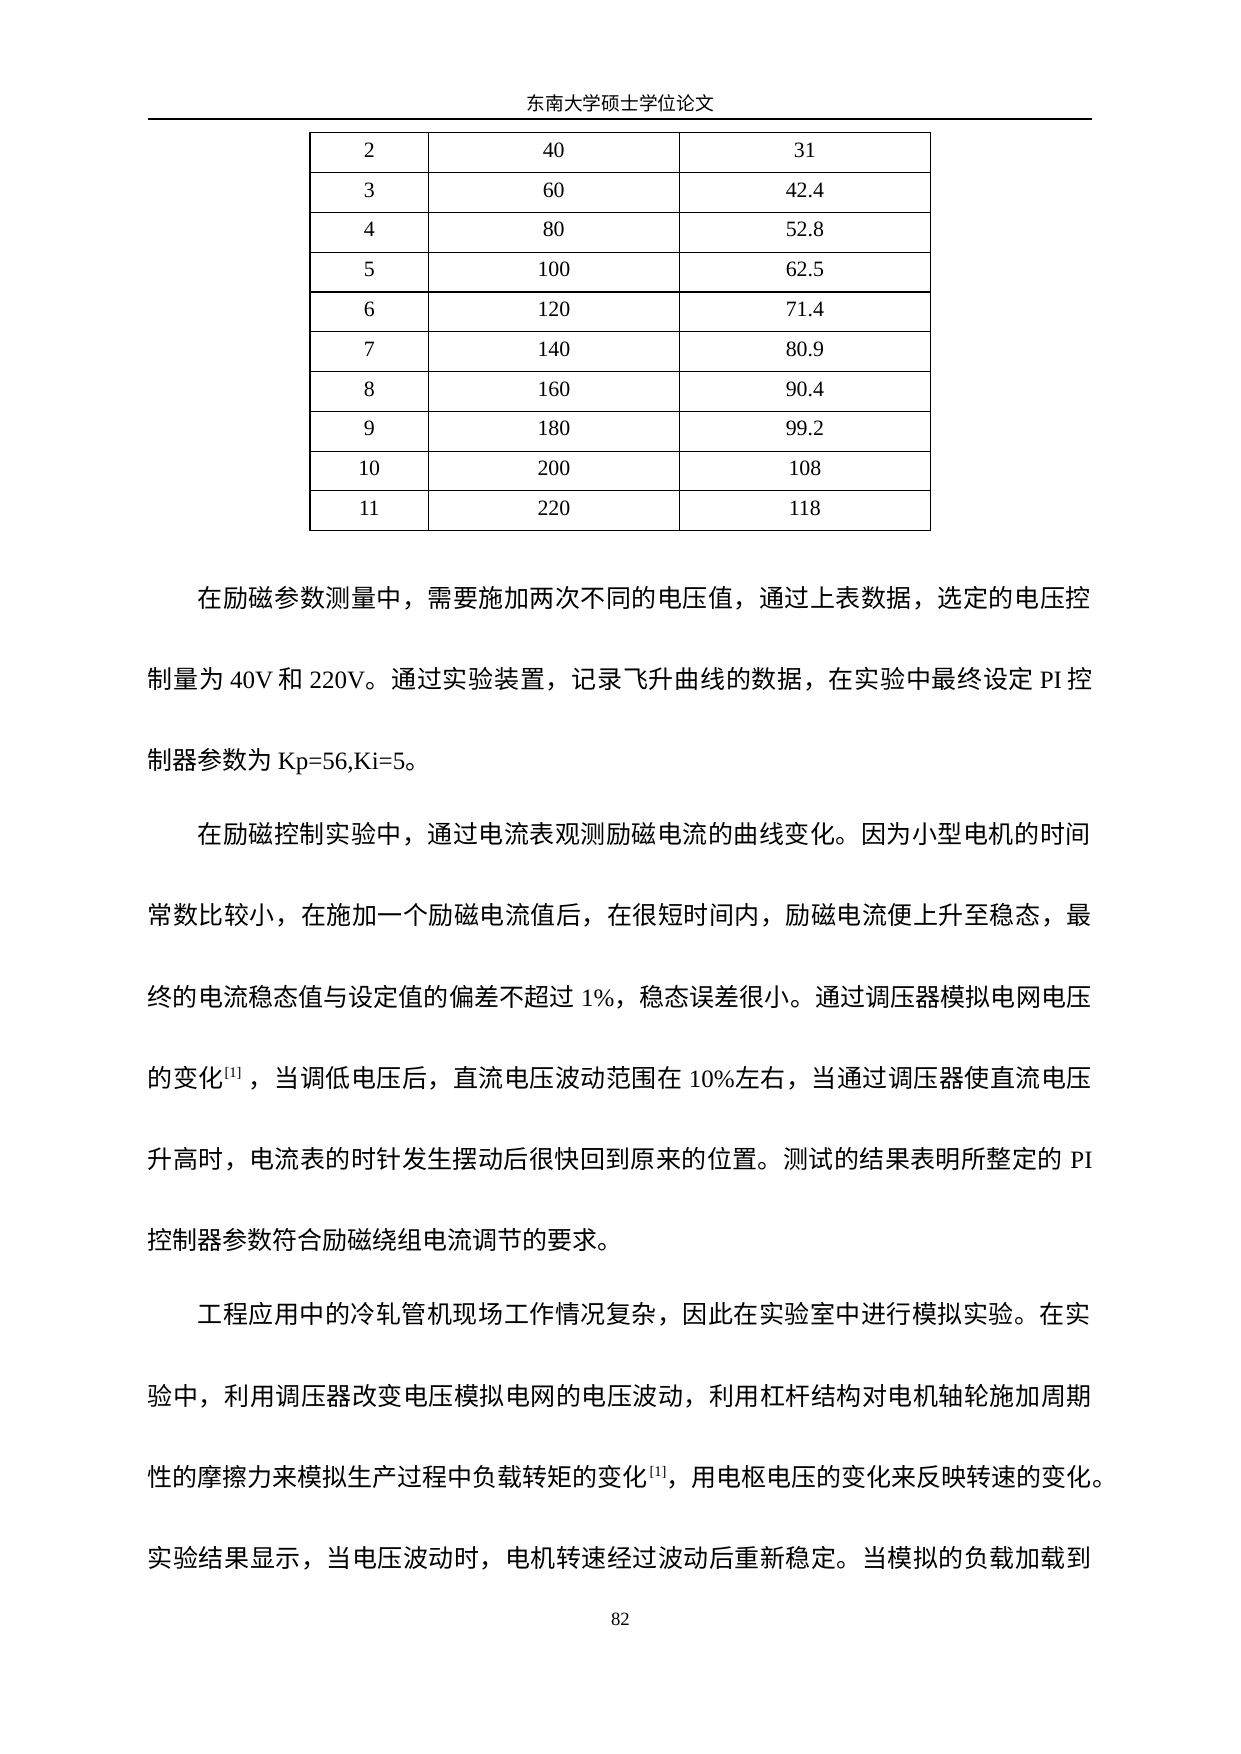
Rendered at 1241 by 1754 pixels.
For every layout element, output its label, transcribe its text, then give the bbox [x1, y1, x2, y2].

table_cell 60 [429, 173, 679, 212]
table_cell 71.4 [680, 293, 930, 331]
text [148, 1281, 1092, 1589]
table_cell 99.2 [680, 412, 930, 451]
table_cell 5 [311, 253, 428, 291]
table_cell 90.4 [680, 372, 930, 411]
table_cell 118 [680, 491, 930, 530]
table_cell 180 [429, 412, 679, 451]
text 在励磁参数测量中，需要施加两次不同的电压值，通过上表数据，选定的电压控制量为40V和220V。通过实验装置，记录飞升曲线的数据，在实验中最终设定PI控制器参数为Kp=56,Ki=5。 [148, 564, 1092, 791]
table_cell 80.9 [680, 332, 930, 371]
table_cell 62.5 [680, 253, 930, 291]
table_cell 8 [311, 372, 428, 411]
table_cell 3 [311, 173, 428, 212]
table_cell 52.8 [680, 213, 930, 252]
table_cell 7 [311, 332, 428, 371]
table_cell 40 [429, 133, 679, 172]
table_cell 200 [429, 452, 679, 490]
table_cell 140 [429, 332, 679, 371]
table_cell 100 [429, 253, 679, 291]
table_cell 120 [429, 293, 679, 331]
table_cell 31 [680, 133, 930, 172]
table_cell 80 [429, 213, 679, 252]
table_cell 11 [311, 491, 428, 530]
table_cell 160 [429, 372, 679, 411]
table_cell 108 [680, 452, 930, 490]
table_cell 2 [311, 133, 428, 172]
table_cell 220 [429, 491, 679, 530]
table_cell 9 [311, 412, 428, 451]
text 在励磁控制实验中，通过电流表观测励磁电流的曲线变化。因为小型电机的时间常数比较小，在施加一个励磁电流值后，在很短时间内，励磁电流便上升至稳态，最终的电流稳态值与设定值的偏差不超过1%，稳态误差很小。通过调压器模拟电网电压的变化[1] ，当调低电压后，直流电压波动范围在10%左右，当通过调压器使直流电压升高时，电流表的时针发生摆动后很快回到原来的位置。测试的结果表明所整定的PI控制器参数符合励磁绕组电流调节的要求。 [148, 800, 1092, 1271]
table_cell 6 [311, 293, 428, 331]
table_cell 4 [311, 213, 428, 252]
table_cell 42.4 [680, 173, 930, 212]
table_cell 10 [311, 452, 428, 490]
